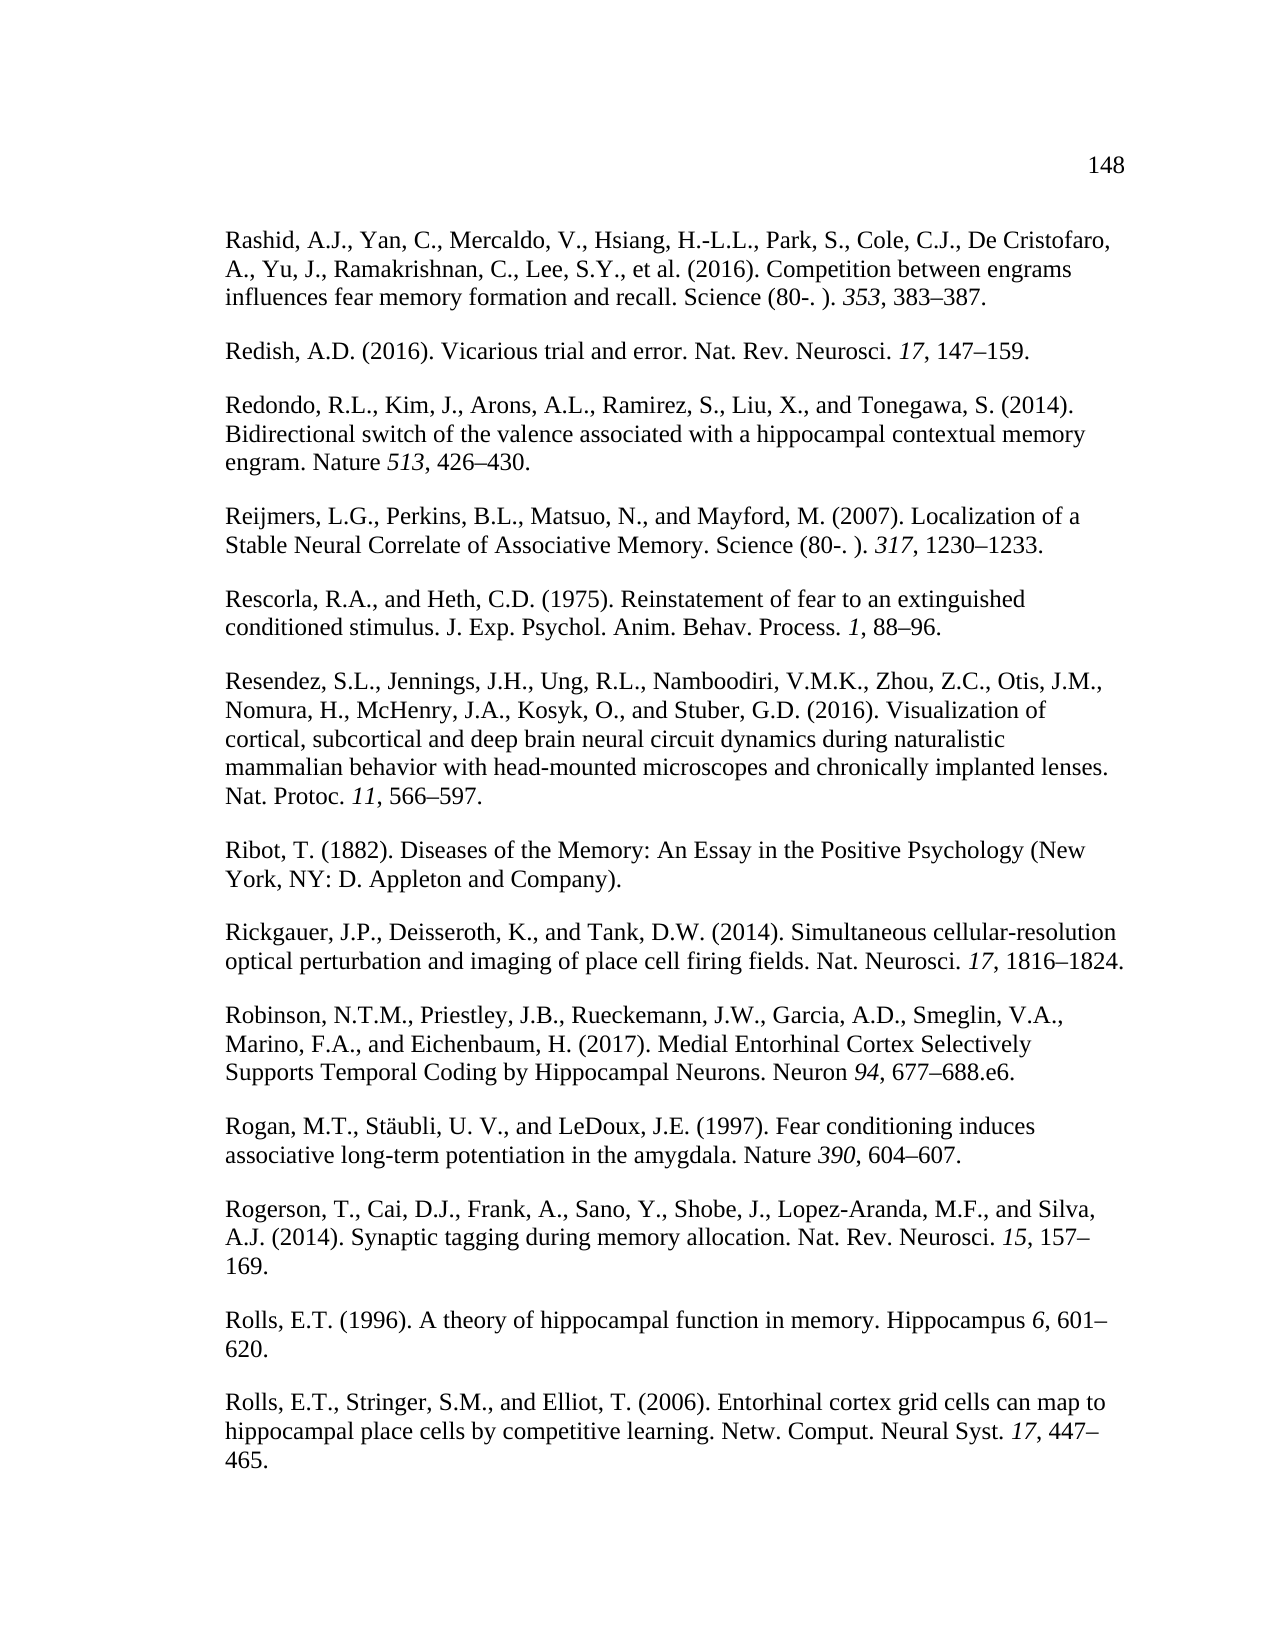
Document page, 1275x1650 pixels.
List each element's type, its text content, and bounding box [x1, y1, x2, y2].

text Rogan, M.T., Stäubli, U. V., and LeDoux, J.E. (1997). Fear conditioning induces associative long-term potentiation in the amygdala. Nature 390, 604–607. [225, 1111, 1125, 1169]
text Ribot, T. (1882). Diseases of the Memory: An Essay in the Positive Psychology (New York, NY: D. Appleton and Company). [225, 835, 1125, 892]
text Rolls, E.T., Stringer, S.M., and Elliot, T. (2006). Entorhinal cortex grid cells can map to hippocampal place cells by competitive learning. Netw. Comput. Neural Syst. 17, 447–465. [225, 1387, 1125, 1474]
text Rickgauer, J.P., Deisseroth, K., and Tank, D.W. (2014). Simultaneous cellular-resolution optical perturbation and imaging of place cell firing fields. Nat. Neurosci. 17, 1816–1824. [225, 917, 1125, 975]
text Reijmers, L.G., Perkins, B.L., Matsuo, N., and Mayford, M. (2007). Localization of a Stable Neural Correlate of Associative Memory. Science (80-. ). 317, 1230–1233. [225, 501, 1125, 559]
text Rogerson, T., Cai, D.J., Frank, A., Sano, Y., Shobe, J., Lopez-Aranda, M.F., and Silva, A.J. (2014). Synaptic tagging during memory allocation. Nat. Rev. Neurosci. 15, 157–169. [225, 1194, 1125, 1280]
text Rashid, A.J., Yan, C., Mercaldo, V., Hsiang, H.-L.L., Park, S., Cole, C.J., De Cristofaro, A., Yu, J., Ramakrishnan, C., Lee, S.Y., et al. (2016). Competition between engrams influences fear memory formation and recall. Science (80-. ). 353, 383–387. [225, 225, 1125, 311]
text Rescorla, R.A., and Heth, C.D. (1975). Reinstatement of fear to an extinguished conditioned stimulus. J. Exp. Psychol. Anim. Behav. Process. 1, 88–96. [225, 584, 1125, 641]
text Robinson, N.T.M., Priestley, J.B., Rueckemann, J.W., Garcia, A.D., Smeglin, V.A., Marino, F.A., and Eichenbaum, H. (2017). Medial Entorhinal Cortex Selectively Supports Temporal Coding by Hippocampal Neurons. Neuron 94, 677–688.e6. [225, 1000, 1125, 1086]
text Redish, A.D. (2016). Vicarious trial and error. Nat. Rev. Neurosci. 17, 147–159. [225, 336, 1125, 365]
text Redondo, R.L., Kim, J., Arons, A.L., Ramirez, S., Liu, X., and Tonegawa, S. (2014). Bidirectional switch of the valence associated with a hippocampal contextual memory engram. Nature 513, 426–430. [225, 390, 1125, 476]
text Resendez, S.L., Jennings, J.H., Ung, R.L., Namboodiri, V.M.K., Zhou, Z.C., Otis, J.M., Nomura, H., McHenry, J.A., Kosyk, O., and Stuber, G.D. (2016). Visualization of cortical, subcortical and deep brain neural circuit dynamics during naturalistic mammalian behavior with head-mounted microscopes and chronically implanted lenses. Nat. Protoc. 11, 566–597. [225, 666, 1125, 810]
text Rolls, E.T. (1996). A theory of hippocampal function in memory. Hippocampus 6, 601–620. [225, 1305, 1125, 1362]
